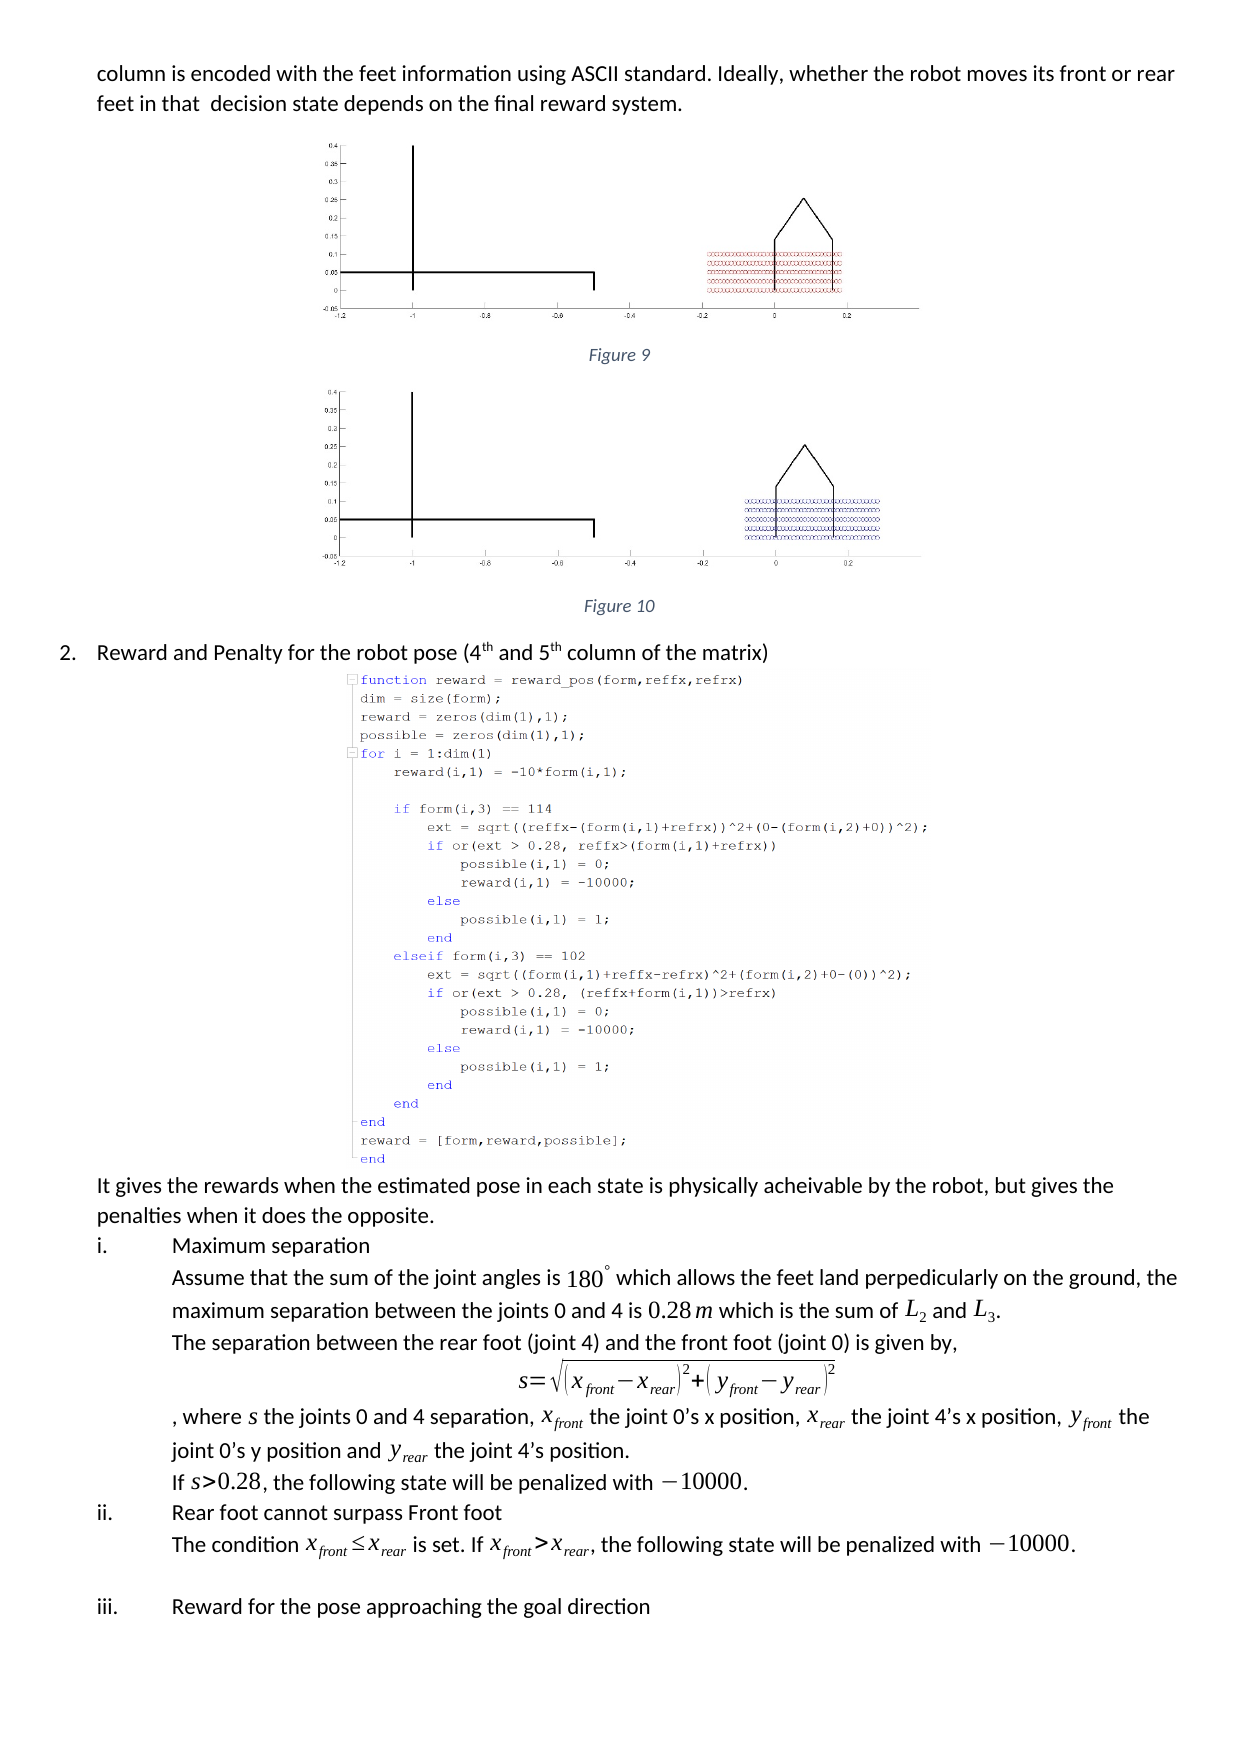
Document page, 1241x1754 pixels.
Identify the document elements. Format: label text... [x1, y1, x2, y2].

picture [317, 136, 923, 324]
list It gives the rewards when the estimated pose in each state is physically acheivable by the robot, but gives the penalties when it does the opposite. [97, 1171, 1181, 1229]
picture [315, 386, 925, 576]
picture [346, 668, 932, 1169]
list Reward for the pose approaching the goal direction [97, 1592, 1181, 1620]
list The condition is set. If , the following state will be penalized with . [172, 1528, 1181, 1559]
list Maximum separation [97, 1231, 1181, 1259]
list Rear foot cannot surpass Front foot [97, 1498, 1181, 1526]
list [97, 59, 1181, 117]
list Assume that the sum of the joint angles is which allows the feet land perpedicularly on the ground, the maximum separation between the joints 0 and 4 is which is the sum of and . [172, 1261, 1181, 1326]
list If , the following state will be penalized with . [172, 1468, 1181, 1496]
list The separation between the rear foot (joint 4) and the front foot (joint 0) is given by, [172, 1328, 1181, 1356]
list , where the joints 0 and 4 separation, the joint 0’s x position, the joint 4’s x position, the joint 0’s y position and the joint 4’s position. [172, 1401, 1181, 1466]
list Reward and Penalty for the robot pose (4th and 5th column of the matrix) [59, 638, 1181, 666]
